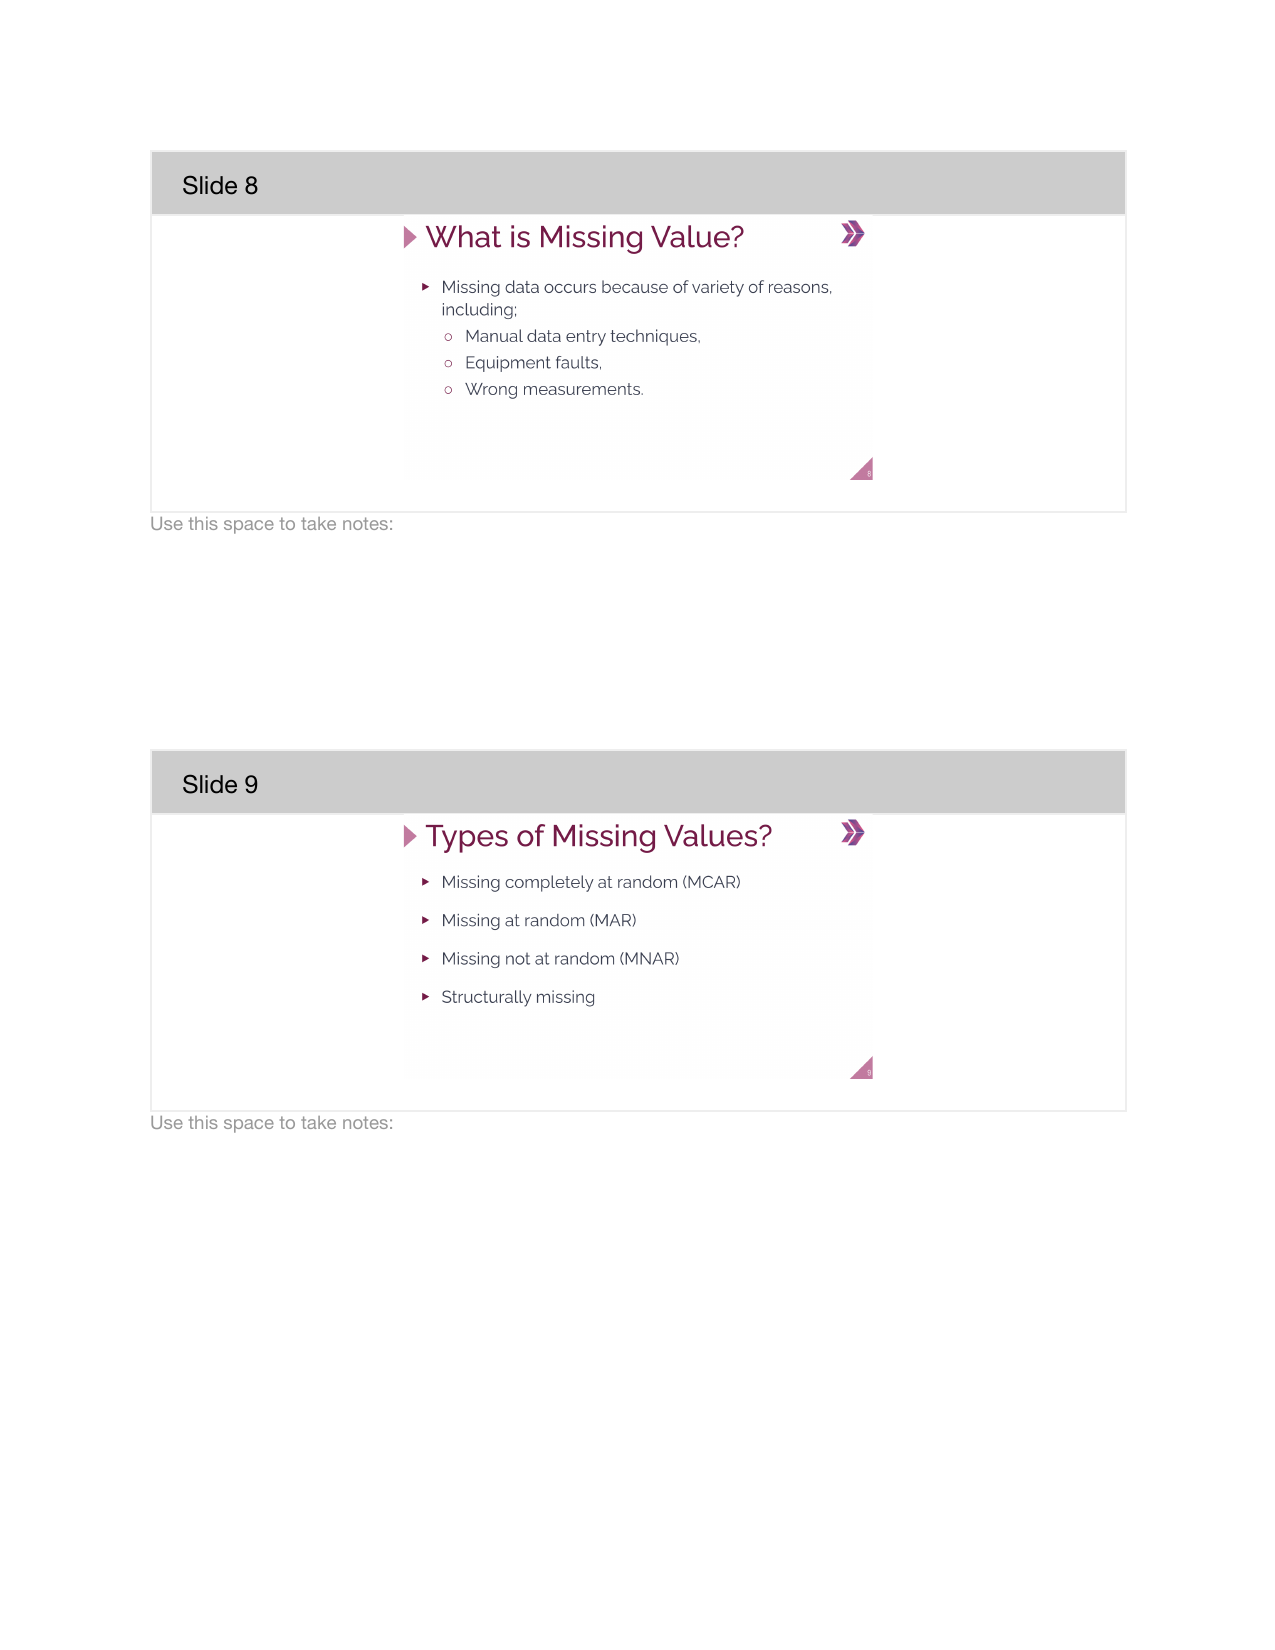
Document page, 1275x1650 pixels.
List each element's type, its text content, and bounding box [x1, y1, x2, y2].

table_cell [152, 216, 1125, 511]
table_cell [152, 815, 1125, 1110]
picture [403, 215, 873, 480]
picture [403, 814, 873, 1079]
table_header Slide 8 [152, 152, 1125, 214]
text Use this space to take notes: [150, 513, 1125, 536]
table_header Slide 9 [152, 751, 1125, 813]
text Use this space to take notes: [150, 1112, 1125, 1135]
